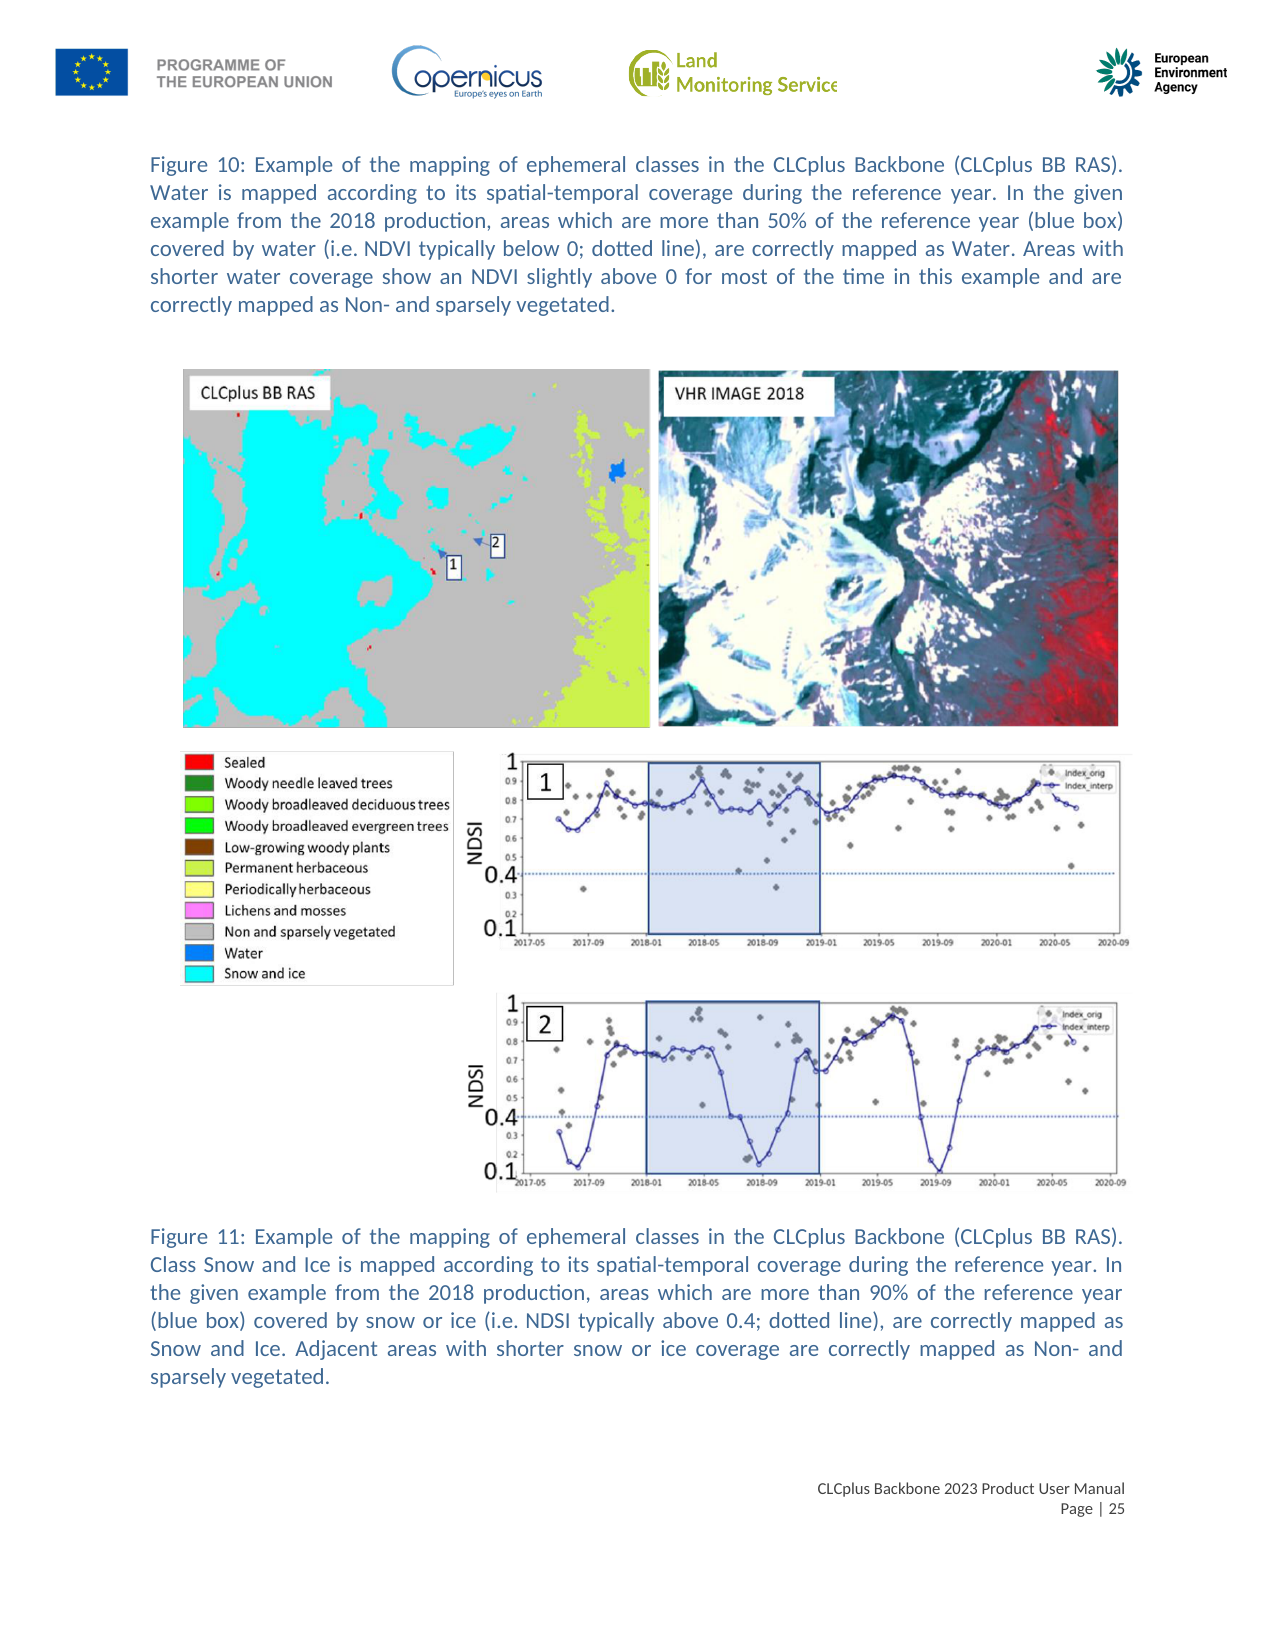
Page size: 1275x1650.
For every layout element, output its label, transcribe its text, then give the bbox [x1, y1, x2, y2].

picture [29, 21, 351, 124]
picture [628, 50, 837, 97]
text Figure 11: Example of the mapping of ephemeral classes in the CLCplus Backbone (CLCplus BB RAS). Class Snow and Ice is mapped according to its spatial-temporal coverage during the reference year. In the given example from the 2018 production, areas which are more than 90% of the reference year (blue box) covered by snow or ice (i.e. NDSI typically above 0.4; dotted line), are correctly mapped as Snow and Ice. Adjacent areas with shorter snow or ice coverage are correctly mapped as Non- and sparsely vegetated. [150, 1222, 1125, 1390]
picture [371, 15, 560, 130]
picture [1094, 46, 1228, 97]
picture [168, 355, 1144, 1198]
text Figure 10: Example of the mapping of ephemeral classes in the CLCplus Backbone (CLCplus BB RAS). Water is mapped according to its spatial-temporal coverage during the reference year. In the given example from the 2018 production, areas which are more than 50% of the reference year (blue box) covered by water (i.e. NDVI typically below 0; dotted line), are correctly mapped as Water. Areas with shorter water coverage show an NDVI slightly above 0 for most of the time in this example and are correctly mapped as Non- and sparsely vegetated. [150, 150, 1125, 318]
